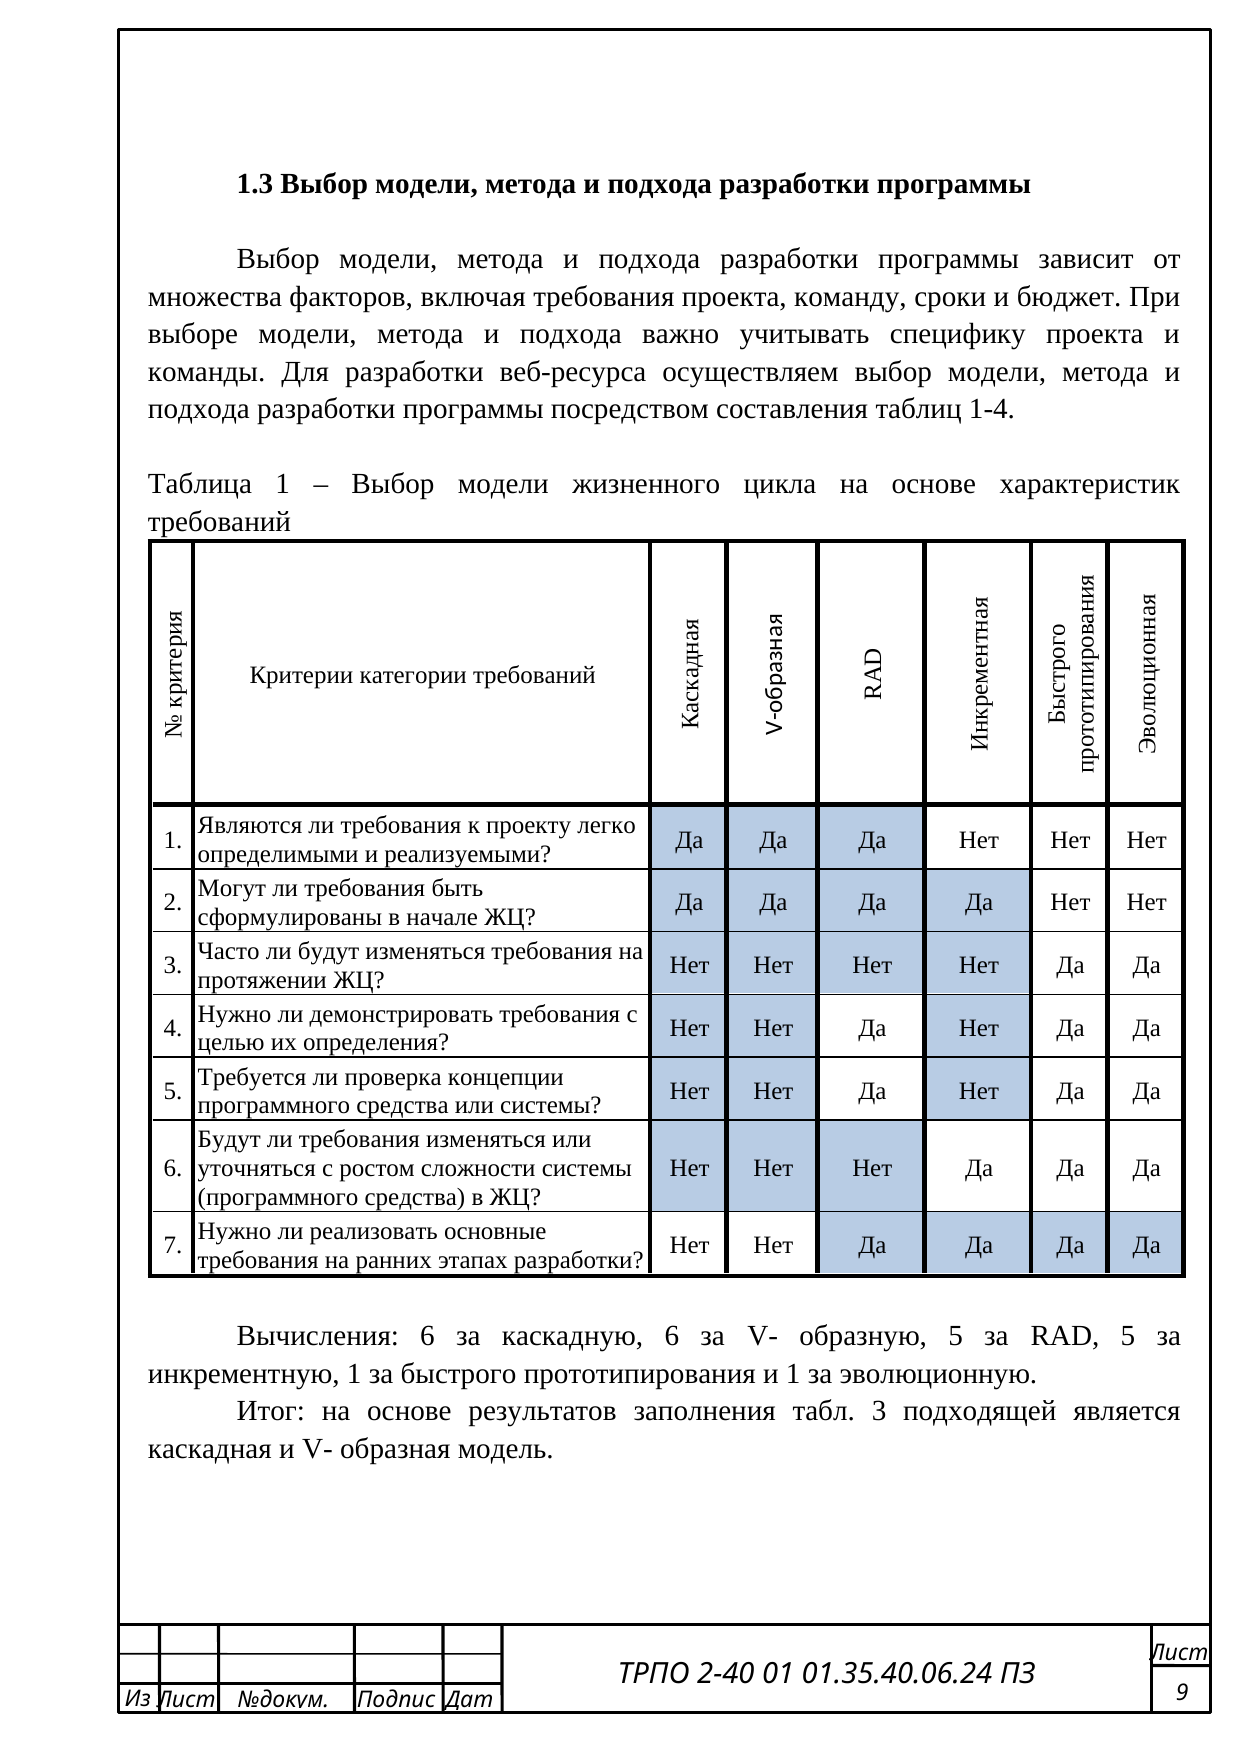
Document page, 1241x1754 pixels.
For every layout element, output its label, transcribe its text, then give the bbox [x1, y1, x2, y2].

table_cell Да [1110, 1212, 1181, 1273]
text 1.3 Выбор модели, метода и подхода разработки программы [148, 164, 1181, 201]
table_cell Да [1033, 1212, 1105, 1273]
table_cell Нет [820, 1121, 922, 1211]
table_cell Да [820, 995, 922, 1056]
table_cell Нет [729, 995, 815, 1056]
table_cell Да [820, 1058, 922, 1119]
table_header № критерия [152, 543, 191, 802]
table_cell 5. [152, 1057, 191, 1119]
table_cell 4. [152, 995, 191, 1056]
table_cell Нет [820, 932, 922, 993]
table_cell Да [820, 1212, 922, 1273]
table_header V-образная [729, 543, 815, 802]
text Вычисления: 6 за каскадную, 6 за V- образную, 5 за RAD, 5 за инкрементную, 1 за быстрого прототипирования и 1 за эволюционную. [148, 1316, 1181, 1391]
table_cell Нет [1033, 807, 1105, 868]
table_cell 1. [152, 803, 191, 868]
table_cell Да [1110, 1058, 1181, 1119]
table_cell Да [927, 870, 1029, 931]
table_cell Да [1033, 932, 1105, 993]
table_cell Да [1110, 995, 1181, 1056]
table_cell 7. [152, 1212, 191, 1273]
table_cell 6. [152, 1120, 191, 1211]
table_cell Да [729, 807, 815, 868]
table_cell 2. [152, 869, 191, 931]
table_cell Требуется ли проверка концепции программного средства или системы? [195, 1058, 648, 1119]
table_header Критерии категории требований [195, 543, 648, 802]
table_cell Нет [1033, 870, 1105, 931]
table_cell Нет [729, 1121, 815, 1211]
table_cell Нет [927, 807, 1029, 868]
text Итог: на основе результатов заполнения табл. 3 подходящей является каскадная и V- образная модель. [148, 1391, 1181, 1466]
table_cell Да [652, 870, 724, 931]
table_cell Нет [927, 932, 1029, 993]
table_cell Часто ли будут изменяться требования на протяжении ЖЦ? [195, 932, 648, 993]
table_header Каскадная [652, 543, 724, 802]
table_cell Нет [729, 1058, 815, 1119]
table_cell Нет [729, 1212, 815, 1273]
table_header Быстрого прототипирования [1033, 543, 1105, 802]
text Выбор модели, метода и подхода разработки программы зависит от множества факторов, включая требования проекта, команду, сроки и бюджет. При выборе модели, метода и подхода важно учитывать специфику проекта и команды. Для разработки веб-ресурса осуществляем выбор модели, метода и подхода разработки программы посредством составления таблиц 1-4. [148, 239, 1181, 426]
table_cell Да [927, 1121, 1029, 1211]
table_header RAD [820, 543, 922, 802]
table_cell Нет [927, 995, 1029, 1056]
table_cell Нет [729, 932, 815, 993]
table_cell Будут ли требования изменяться или уточняться с ростом сложности системы (программного средства) в ЖЦ? [195, 1121, 648, 1211]
table_cell Да [820, 870, 922, 931]
table_cell Нет [927, 1058, 1029, 1119]
table_cell Нет [652, 1121, 724, 1211]
text Таблица 1 – Выбор модели жизненного цикла на основе характеристик требований [148, 464, 1181, 539]
table_cell Да [820, 807, 922, 868]
table_cell Могут ли требования быть сформулированы в начале ЖЦ? [195, 870, 648, 931]
table_cell Да [729, 870, 815, 931]
table_cell Да [1110, 1121, 1181, 1211]
table_header Инкрементная [927, 543, 1029, 802]
table_cell 3. [152, 932, 191, 993]
table_cell Нет [652, 1212, 724, 1273]
table_cell Являются ли требования к проекту легко определимыми и реализуемыми? [195, 807, 648, 868]
table_cell Да [1033, 1121, 1105, 1211]
table_cell Да [927, 1212, 1029, 1273]
table_cell Нужно ли демонстрировать требования с целью их определения? [195, 995, 648, 1056]
table_cell Да [1110, 932, 1181, 993]
table_cell Нет [652, 995, 724, 1056]
table_cell Нет [1110, 870, 1181, 931]
table_cell Да [652, 807, 724, 868]
table_cell Да [1033, 1058, 1105, 1119]
table_cell Нет [1110, 807, 1181, 868]
table_header Эволюционная [1110, 543, 1181, 802]
table_cell Да [1033, 995, 1105, 1056]
table_cell Нет [652, 1058, 724, 1119]
table_cell Нужно ли реализовать основные требования на ранних этапах разработки? [195, 1212, 648, 1273]
table_cell Нет [652, 932, 724, 993]
